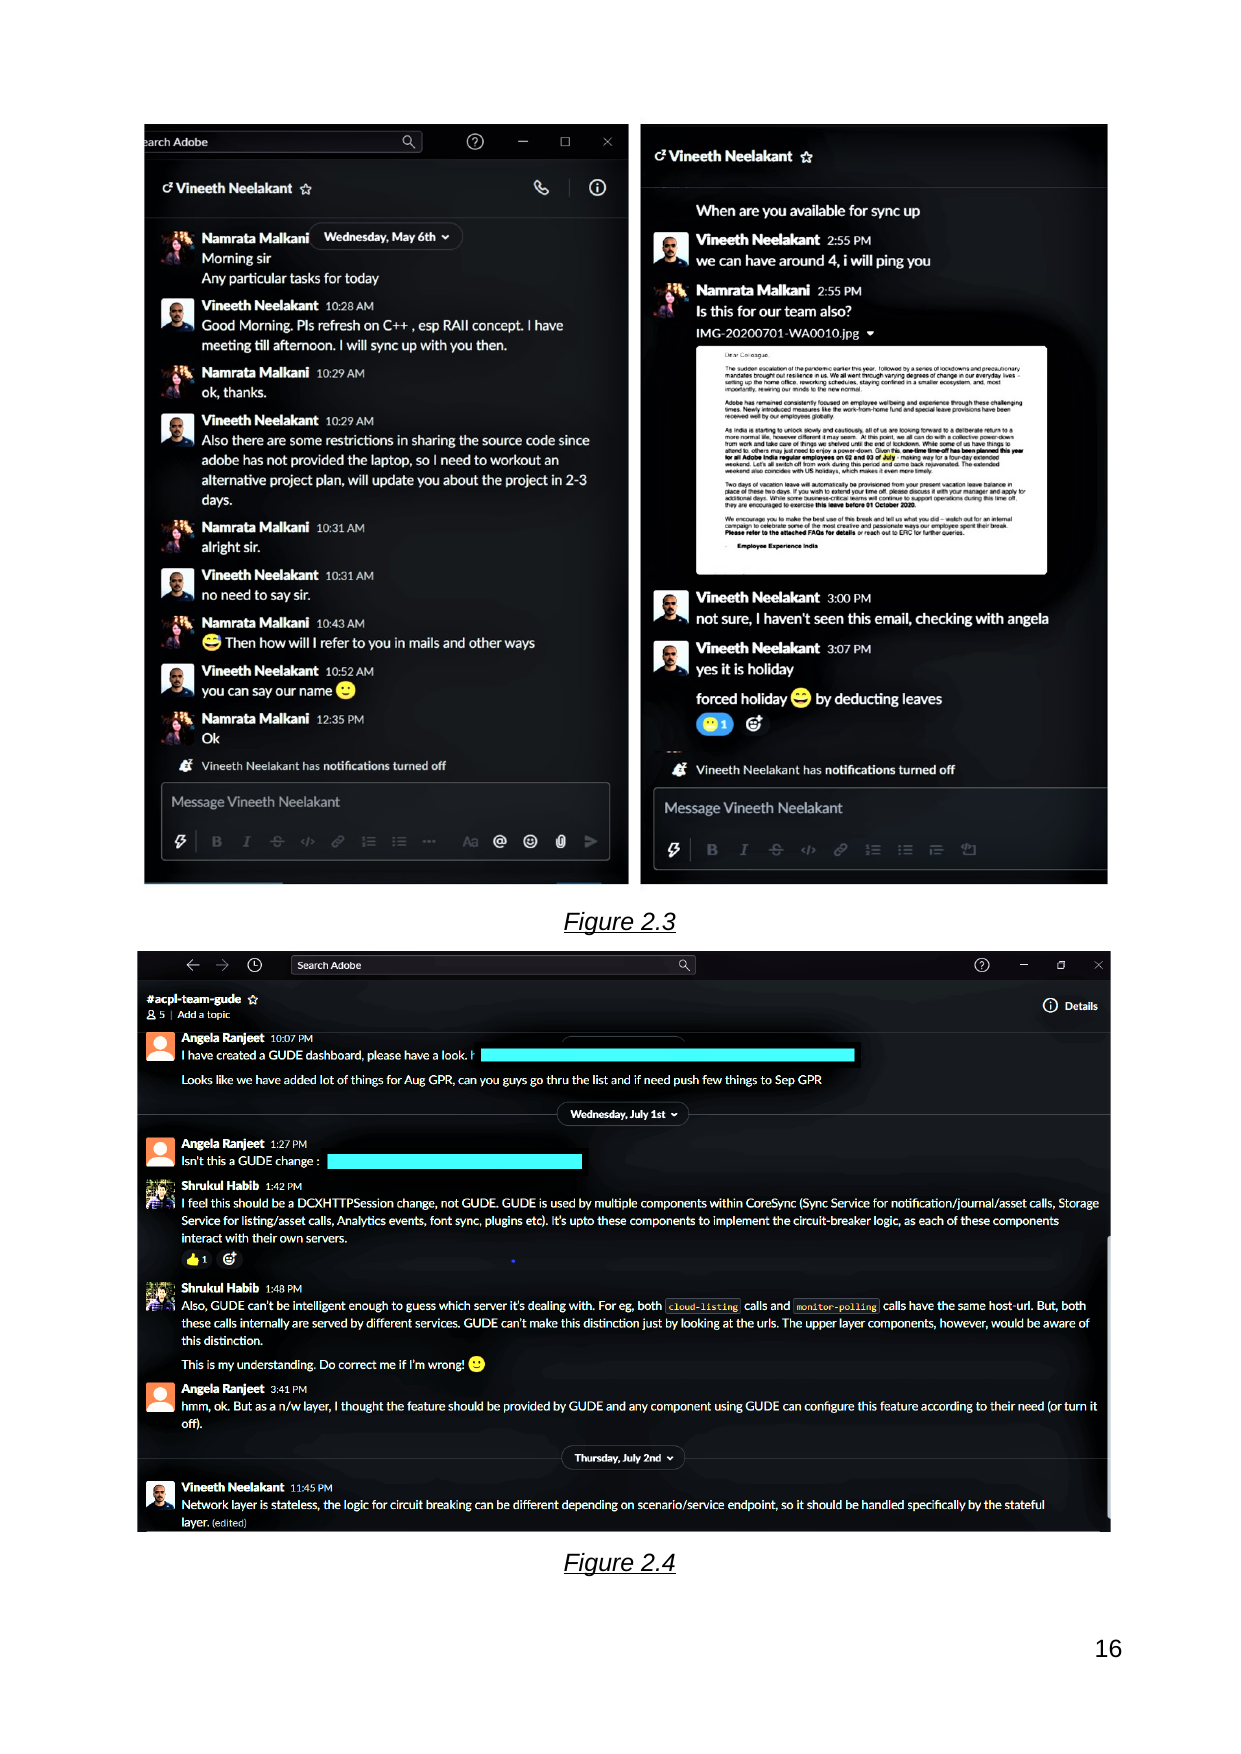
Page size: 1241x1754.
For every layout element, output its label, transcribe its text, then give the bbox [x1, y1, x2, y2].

text Figure 2.4 [137, 1548, 1104, 1577]
text Figure 2.3 [137, 907, 1104, 936]
picture [137, 951, 1111, 1532]
picture [137, 117, 1113, 891]
